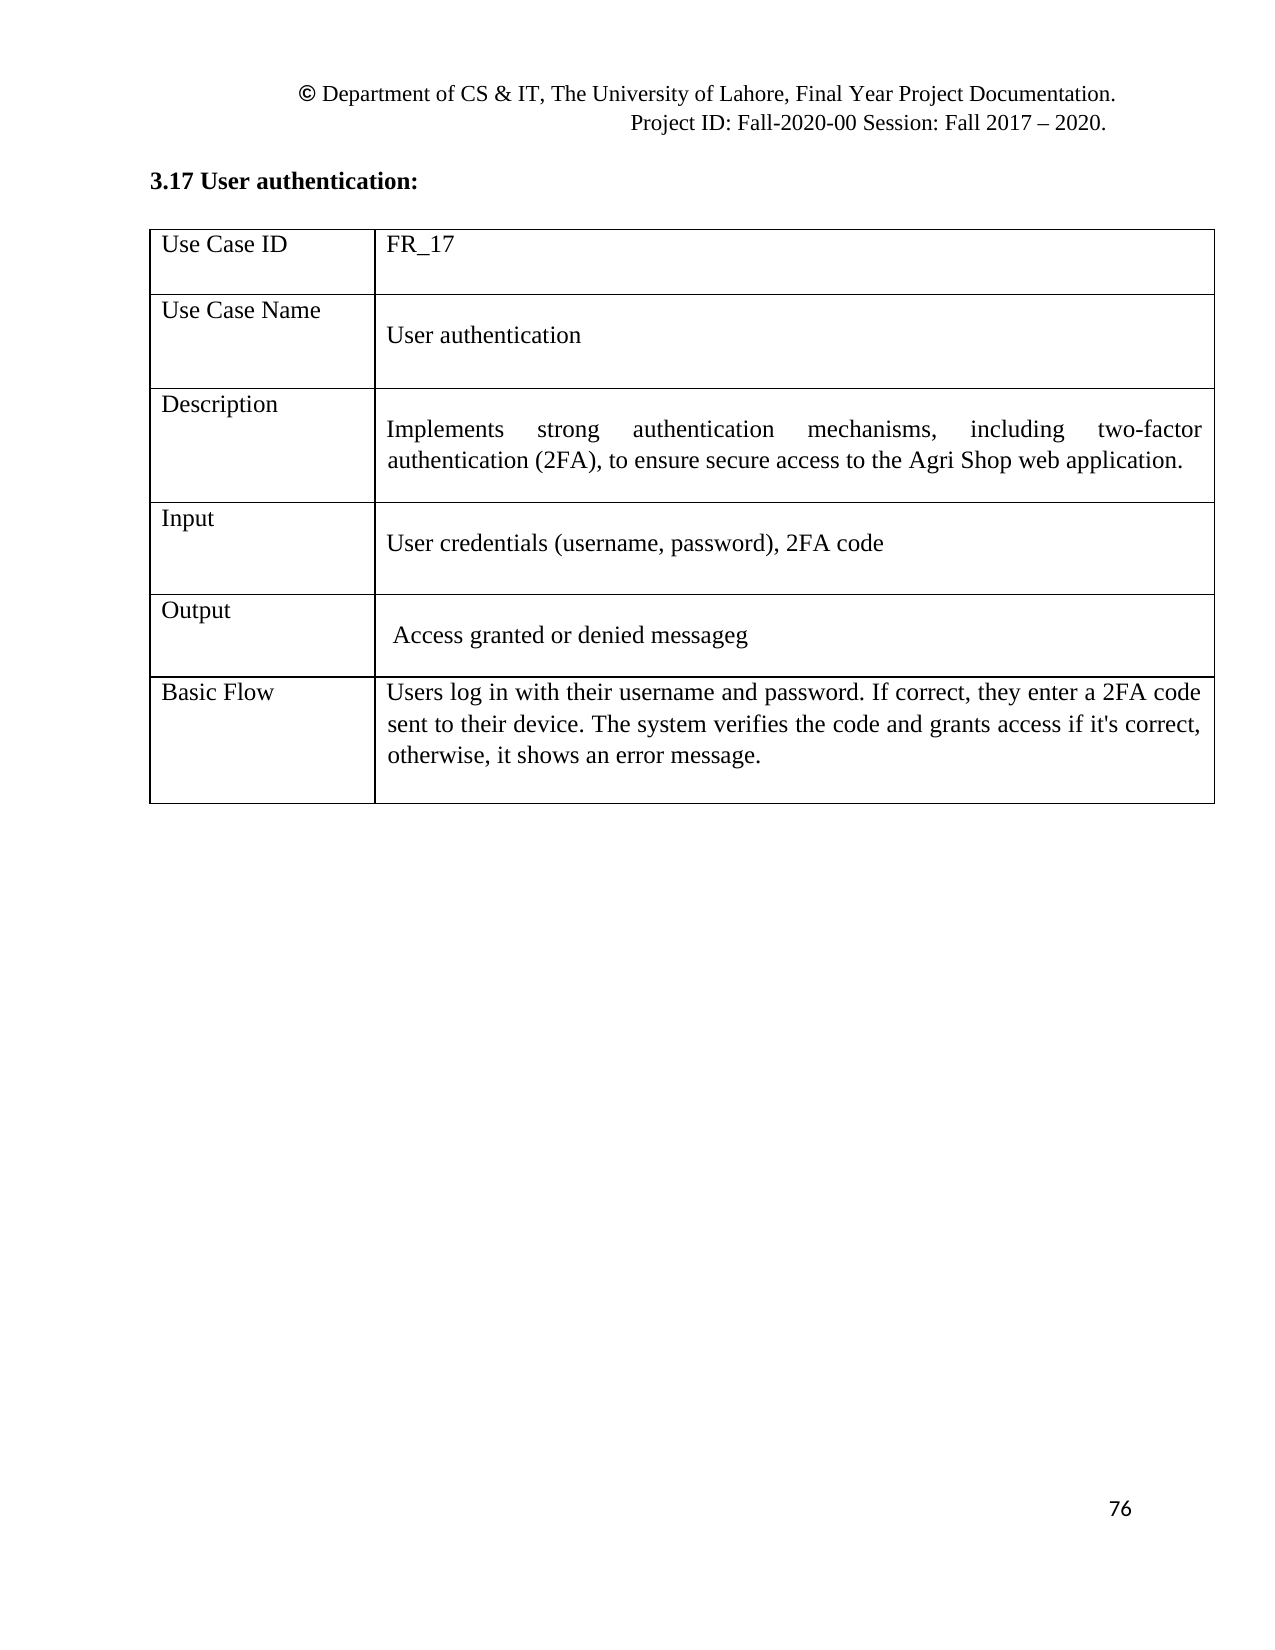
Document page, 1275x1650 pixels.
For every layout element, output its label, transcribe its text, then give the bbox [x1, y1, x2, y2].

table_cell Input [151, 503, 374, 594]
table_cell User authentication [376, 295, 1214, 388]
table_cell Description [151, 389, 374, 502]
subtitle 3.17 User authentication: [150, 166, 1132, 195]
table_cell User credentials (username, password), 2FA code [376, 503, 1214, 594]
table_cell Use Case Name [151, 295, 374, 388]
table_cell Basic Flow [151, 678, 374, 803]
table_cell Users log in with their username and password. If correct, they enter a 2FA code sent to their device. The system verifies the code and grants access if it's correct, otherwise, it shows an error message. [376, 678, 1214, 803]
table_header Use Case ID [151, 230, 374, 294]
table_cell Implements strong authentication mechanisms, including two-factor authentication (2FA), to ensure secure access to the Agri Shop web application. [376, 389, 1214, 502]
table_cell Output [151, 595, 374, 676]
table_header FR_17 [376, 230, 1214, 294]
table_cell Access granted or denied messageg [376, 595, 1214, 676]
